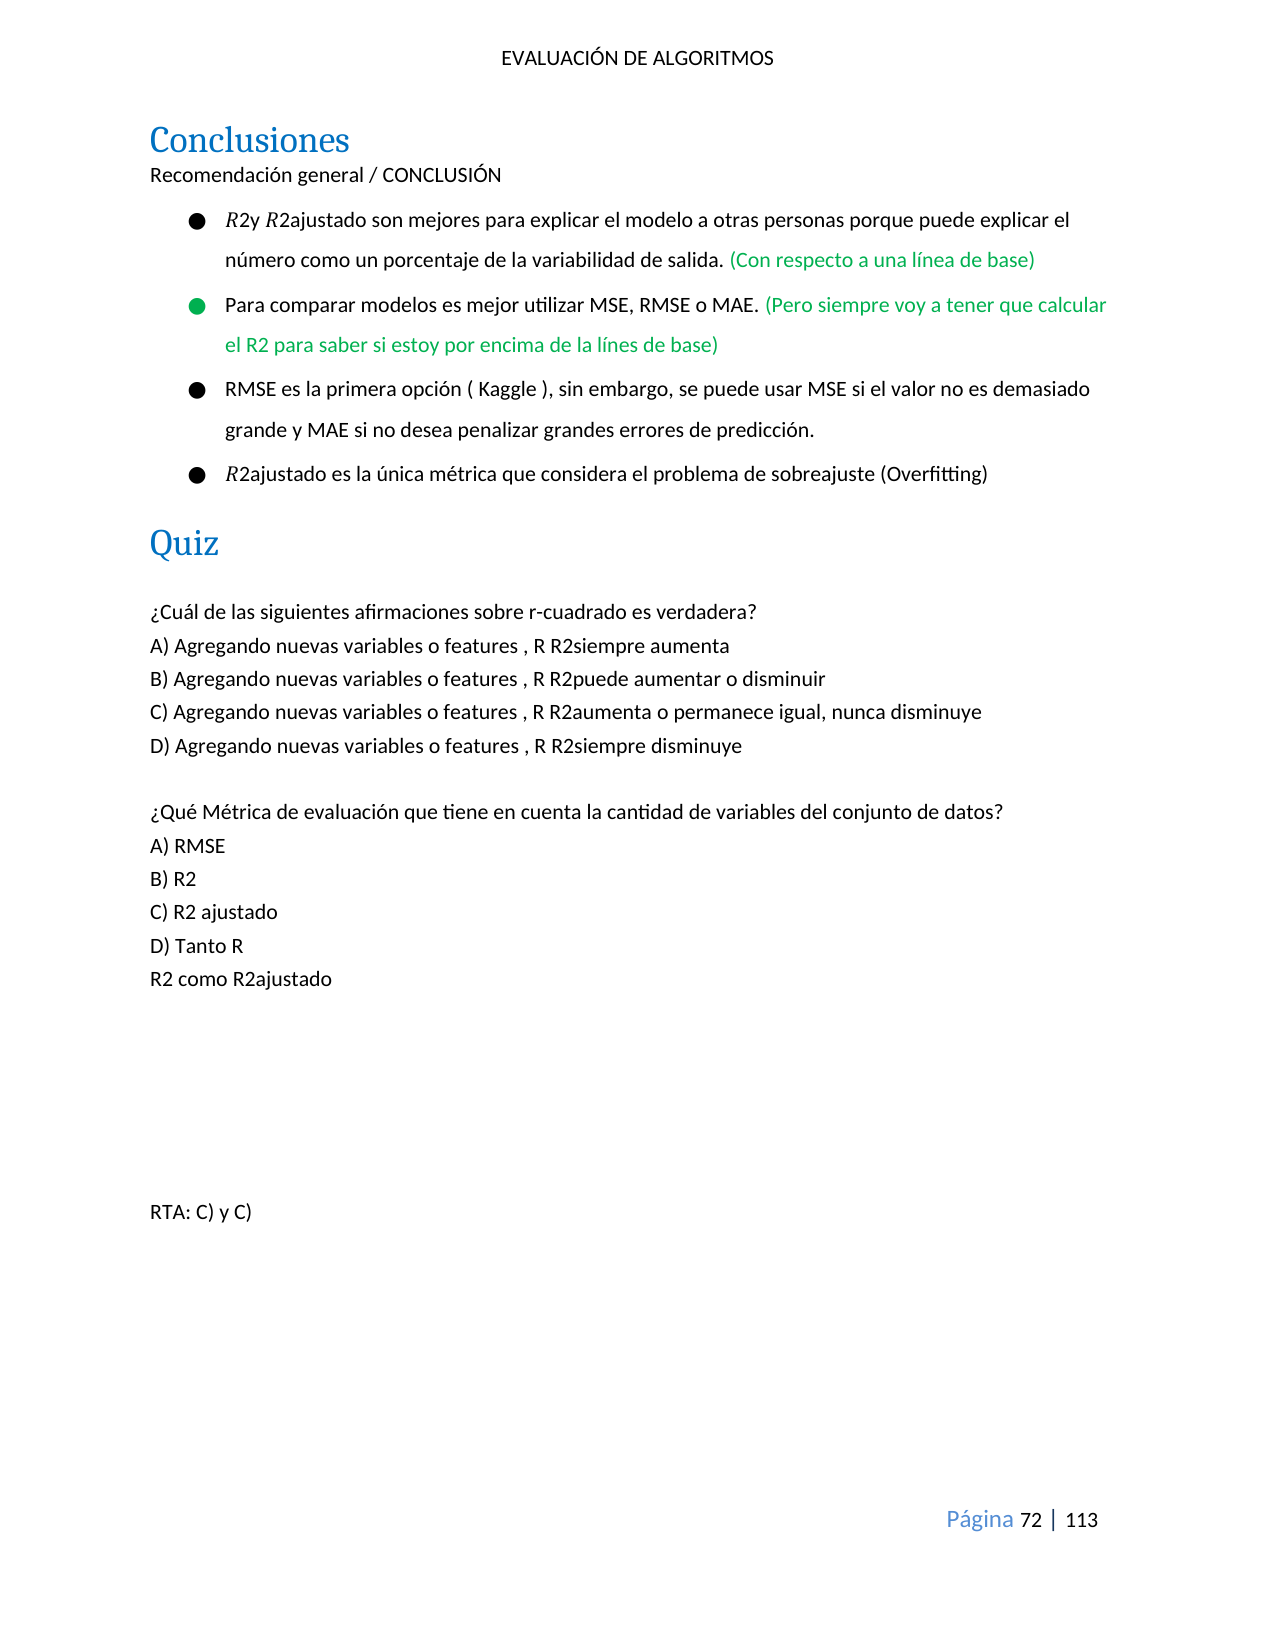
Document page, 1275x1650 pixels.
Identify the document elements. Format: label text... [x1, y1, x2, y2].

subtitle Conclusiones [150, 118, 1125, 161]
text ¿Cuál de las siguientes afirmaciones sobre r-cuadrado es verdadera? [150, 598, 1125, 625]
list 𝑅2y 𝑅2ajustado son mejores para explicar el modelo a otras personas porque puede explicar el número como un porcentaje de la variabilidad de salida. (Con respecto a una línea de base) [187, 195, 1125, 273]
text C) R2 ajustado [150, 898, 1125, 925]
text D) Tanto R [150, 932, 1125, 958]
list 𝑅2ajustado es la única métrica que considera el problema de sobreajuste (Overfitting) [187, 449, 1125, 494]
subtitle Quiz [150, 522, 1125, 565]
text B) R2 [150, 865, 1125, 892]
text D) Agregando nuevas variables o features , R R2siempre disminuye [150, 732, 1125, 758]
text A) RMSE [150, 832, 1125, 858]
text C) Agregando nuevas variables o features , R R2aumenta o permanece igual, nunca disminuye [150, 698, 1125, 725]
list Para comparar modelos es mejor utilizar MSE, RMSE o MAE. (Pero siempre voy a tener que calcular el R2 para saber si estoy por encima de la línes de base) [187, 279, 1125, 358]
list RMSE es la primera opción ( Kaggle ), sin embargo, se puede usar MSE si el valor no es demasiado grande y MAE si no desea penalizar grandes errores de predicción. [187, 364, 1125, 443]
text B) Agregando nuevas variables o features , R R2puede aumentar o disminuir [150, 665, 1125, 692]
text A) Agregando nuevas variables o features , R R2siempre aumenta [150, 632, 1125, 658]
text Recomendación general / CONCLUSIÓN [150, 161, 1125, 188]
text ¿Qué Métrica de evaluación que tiene en cuenta la cantidad de variables del conjunto de datos? [150, 798, 1125, 825]
text R2 como R2ajustado [150, 965, 1125, 992]
text RTA: C) y C) [150, 1198, 1125, 1225]
